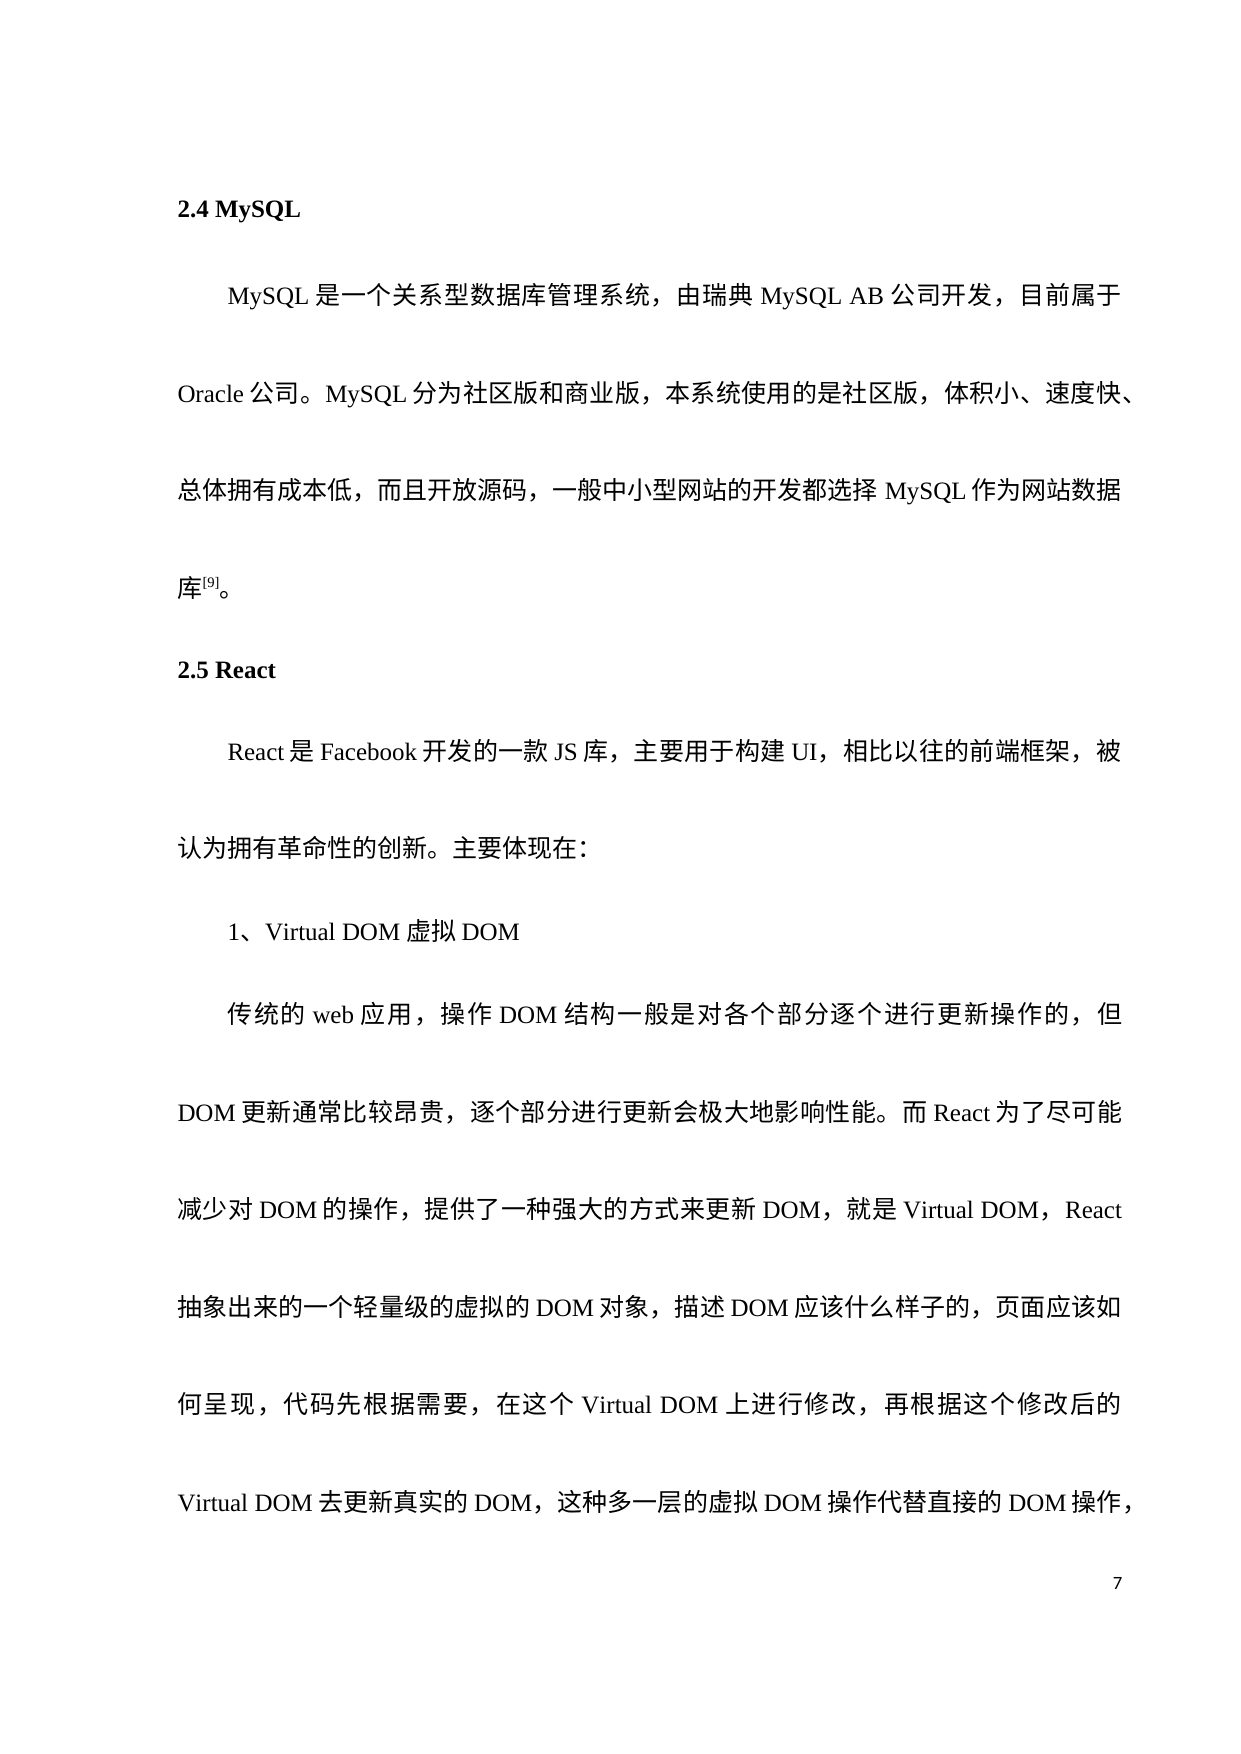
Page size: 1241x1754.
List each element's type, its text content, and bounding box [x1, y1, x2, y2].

text 1、Virtual DOM 虚拟DOM [177, 897, 1122, 962]
text React是Facebook开发的一款JS库，主要用于构建UI，相比以往的前端框架，被认为拥有革命性的创新。主要体现在： [177, 717, 1122, 879]
subtitle 2.4 MySQL [177, 192, 1122, 224]
subtitle 2.5 React [177, 654, 1122, 686]
text MySQL是一个关系型数据库管理系统，由瑞典MySQL AB公司开发，目前属于Oracle公司。MySQL分为社区版和商业版，本系统使用的是社区版，体积小、速度快、总体拥有成本低，而且开放源码，一般中小型网站的开发都选择MySQL作为网站数据库[9]。 [177, 261, 1122, 619]
